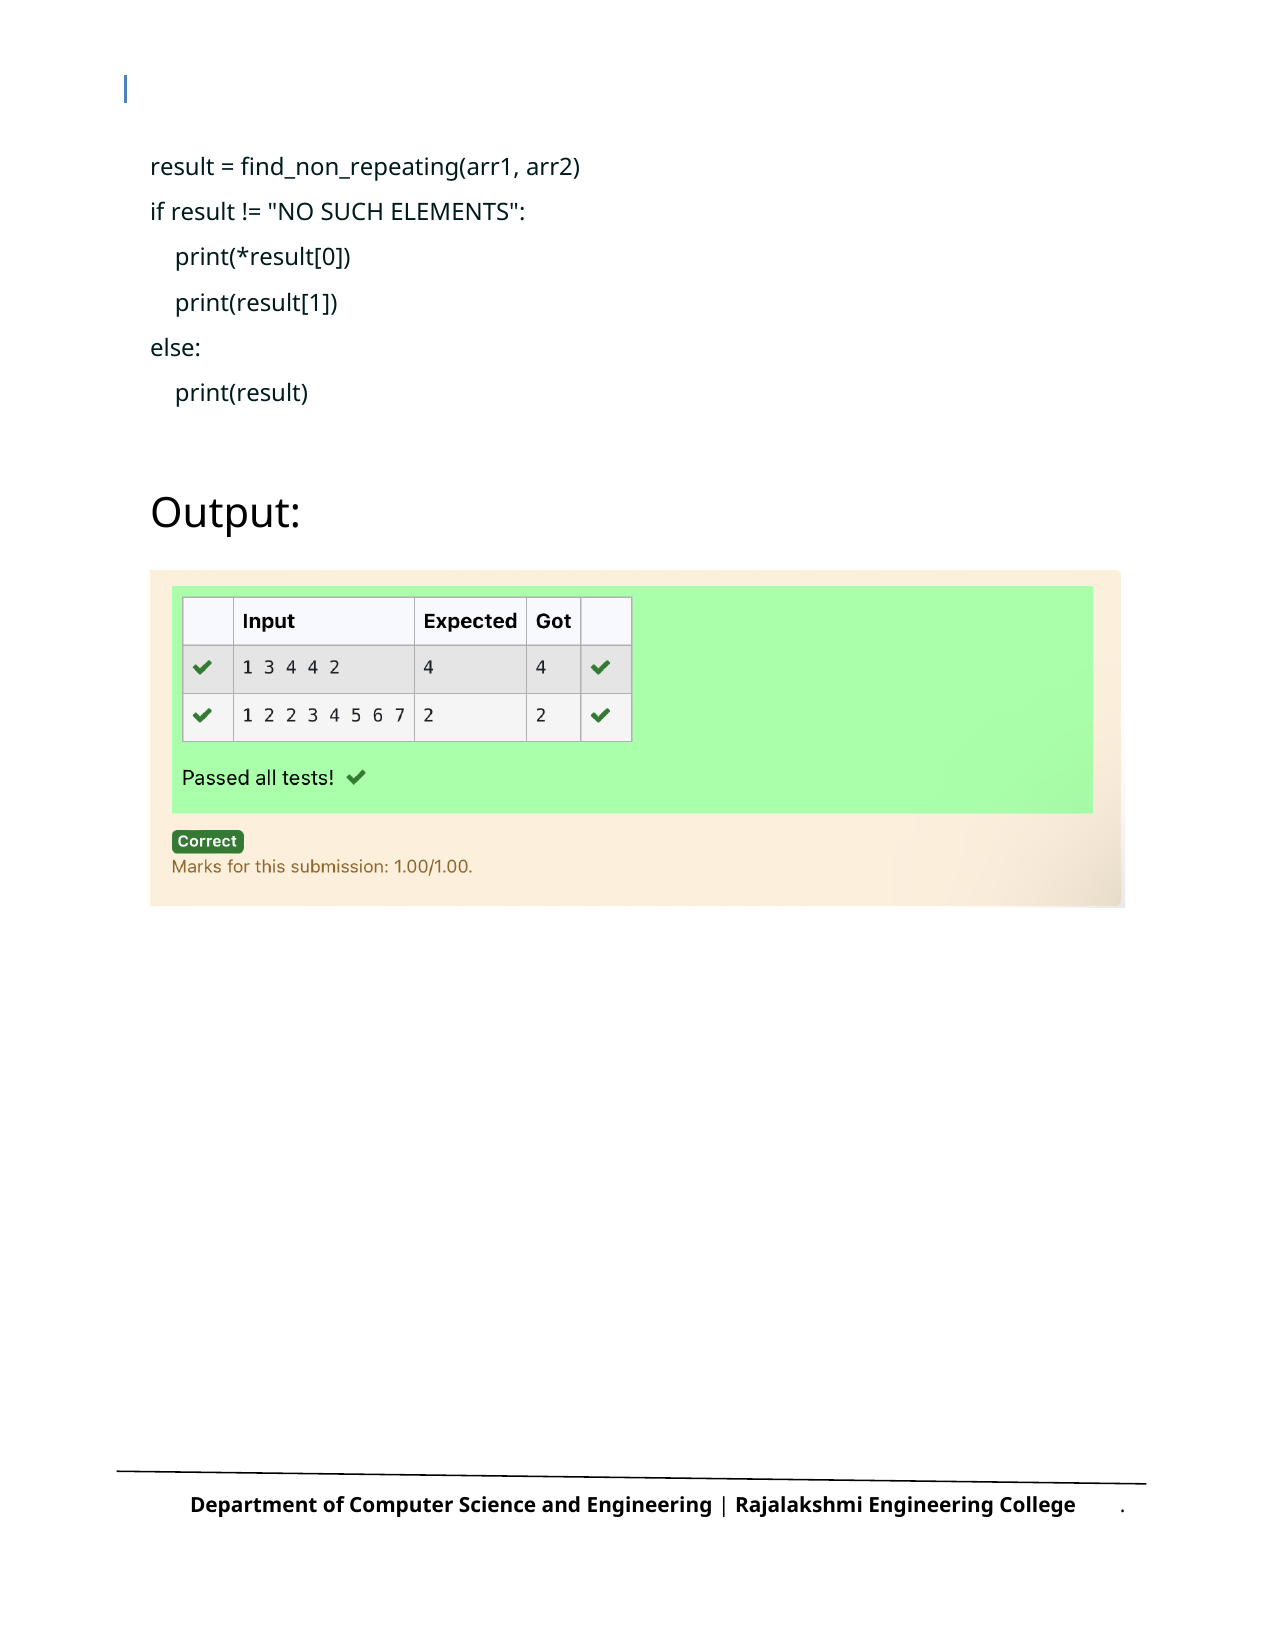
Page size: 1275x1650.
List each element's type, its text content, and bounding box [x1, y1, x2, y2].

text result = find_non_repeating(arr1, arr2) [150, 150, 1125, 183]
text print(result[1]) [150, 285, 1125, 318]
text else: [150, 330, 1125, 363]
text print(*result[0]) [150, 240, 1125, 273]
text Output: [150, 482, 1125, 539]
picture [150, 568, 1125, 908]
text if result != "NO SUCH ELEMENTS": [150, 195, 1125, 228]
text print(result) [150, 376, 1125, 408]
